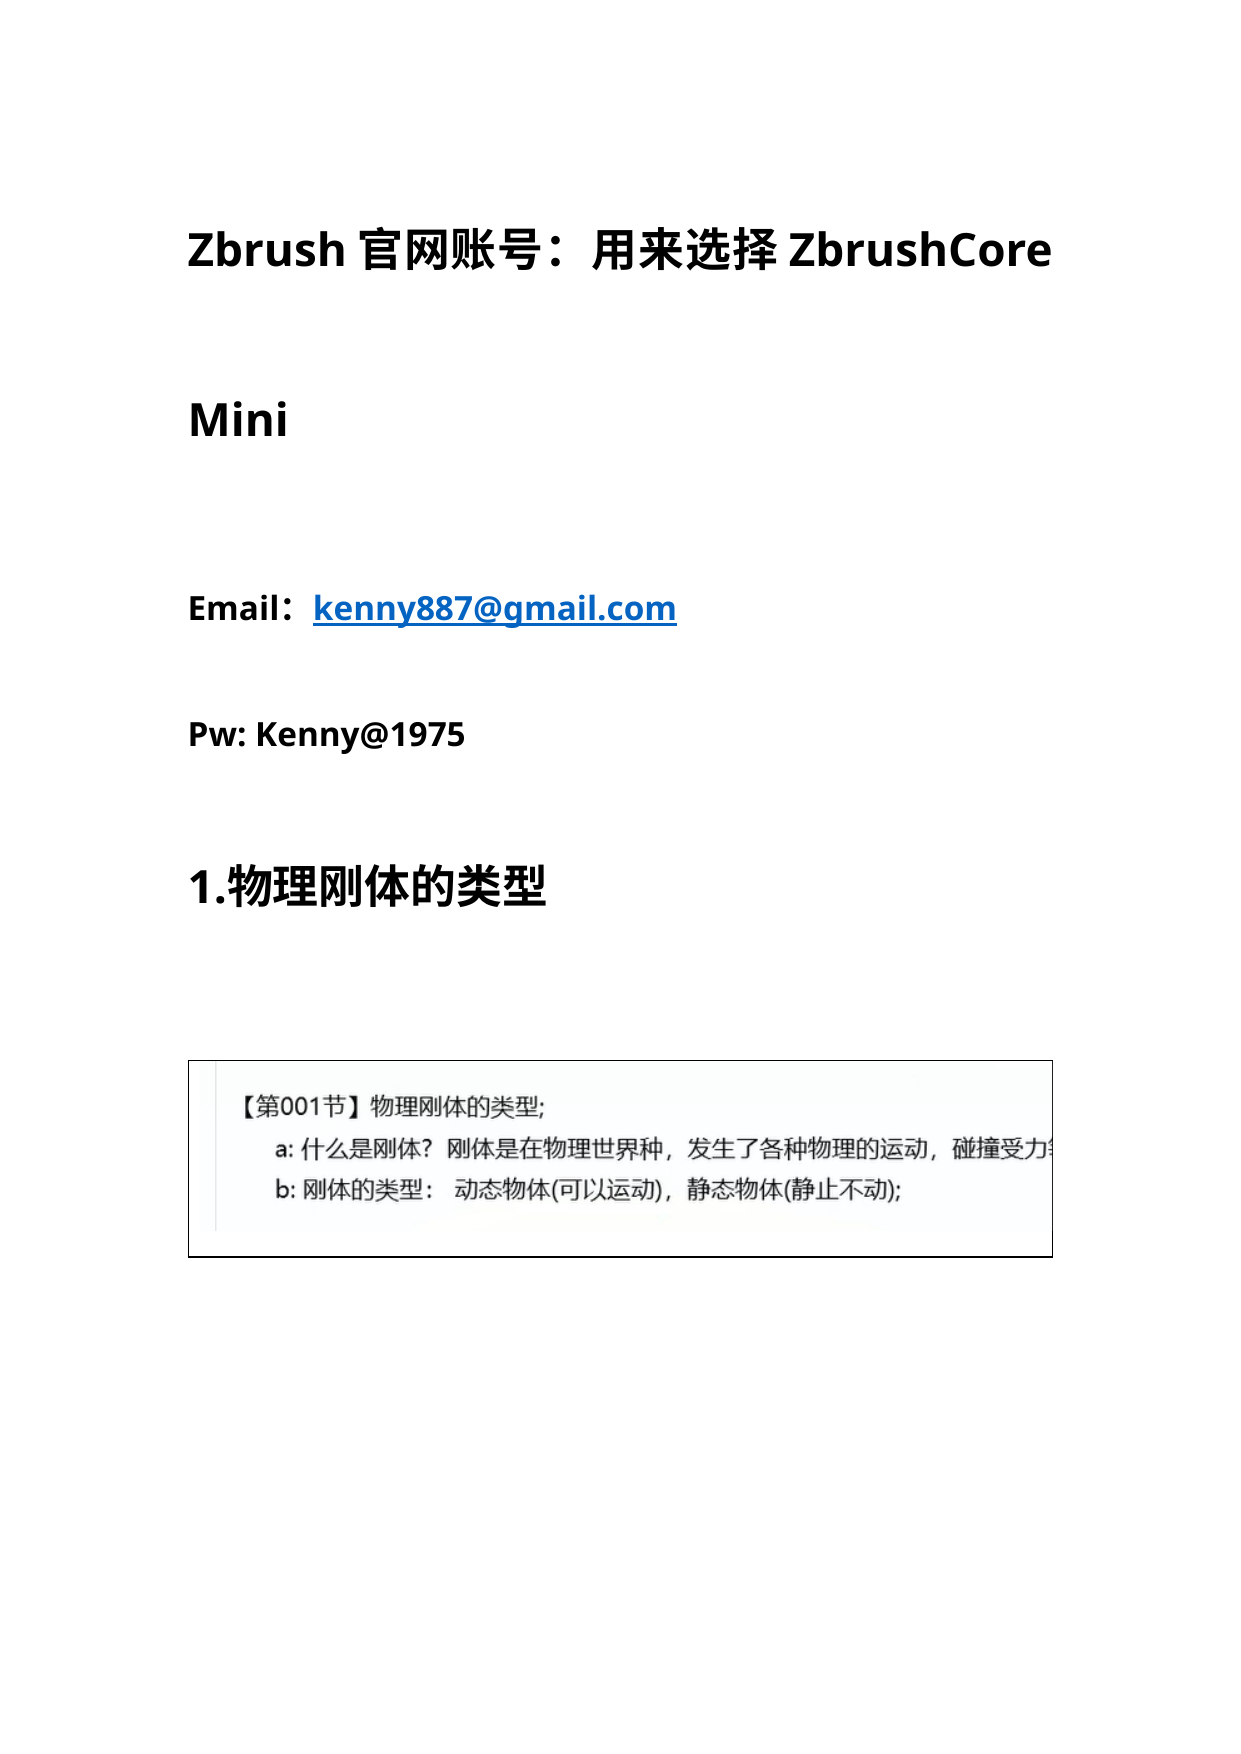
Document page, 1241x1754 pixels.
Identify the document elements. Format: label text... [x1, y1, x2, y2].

picture [199, 1061, 1053, 1231]
subtitle 1.物理刚体的类型 [187, 835, 1053, 932]
subtitle Email：kenny887@gmail.com [187, 574, 1053, 639]
subtitle Zbrush官网账号：用来选择ZbrushCore Mini [187, 197, 1053, 451]
subtitle Pw: Kenny@1975 [187, 701, 1053, 766]
table_header [189, 1061, 1052, 1256]
